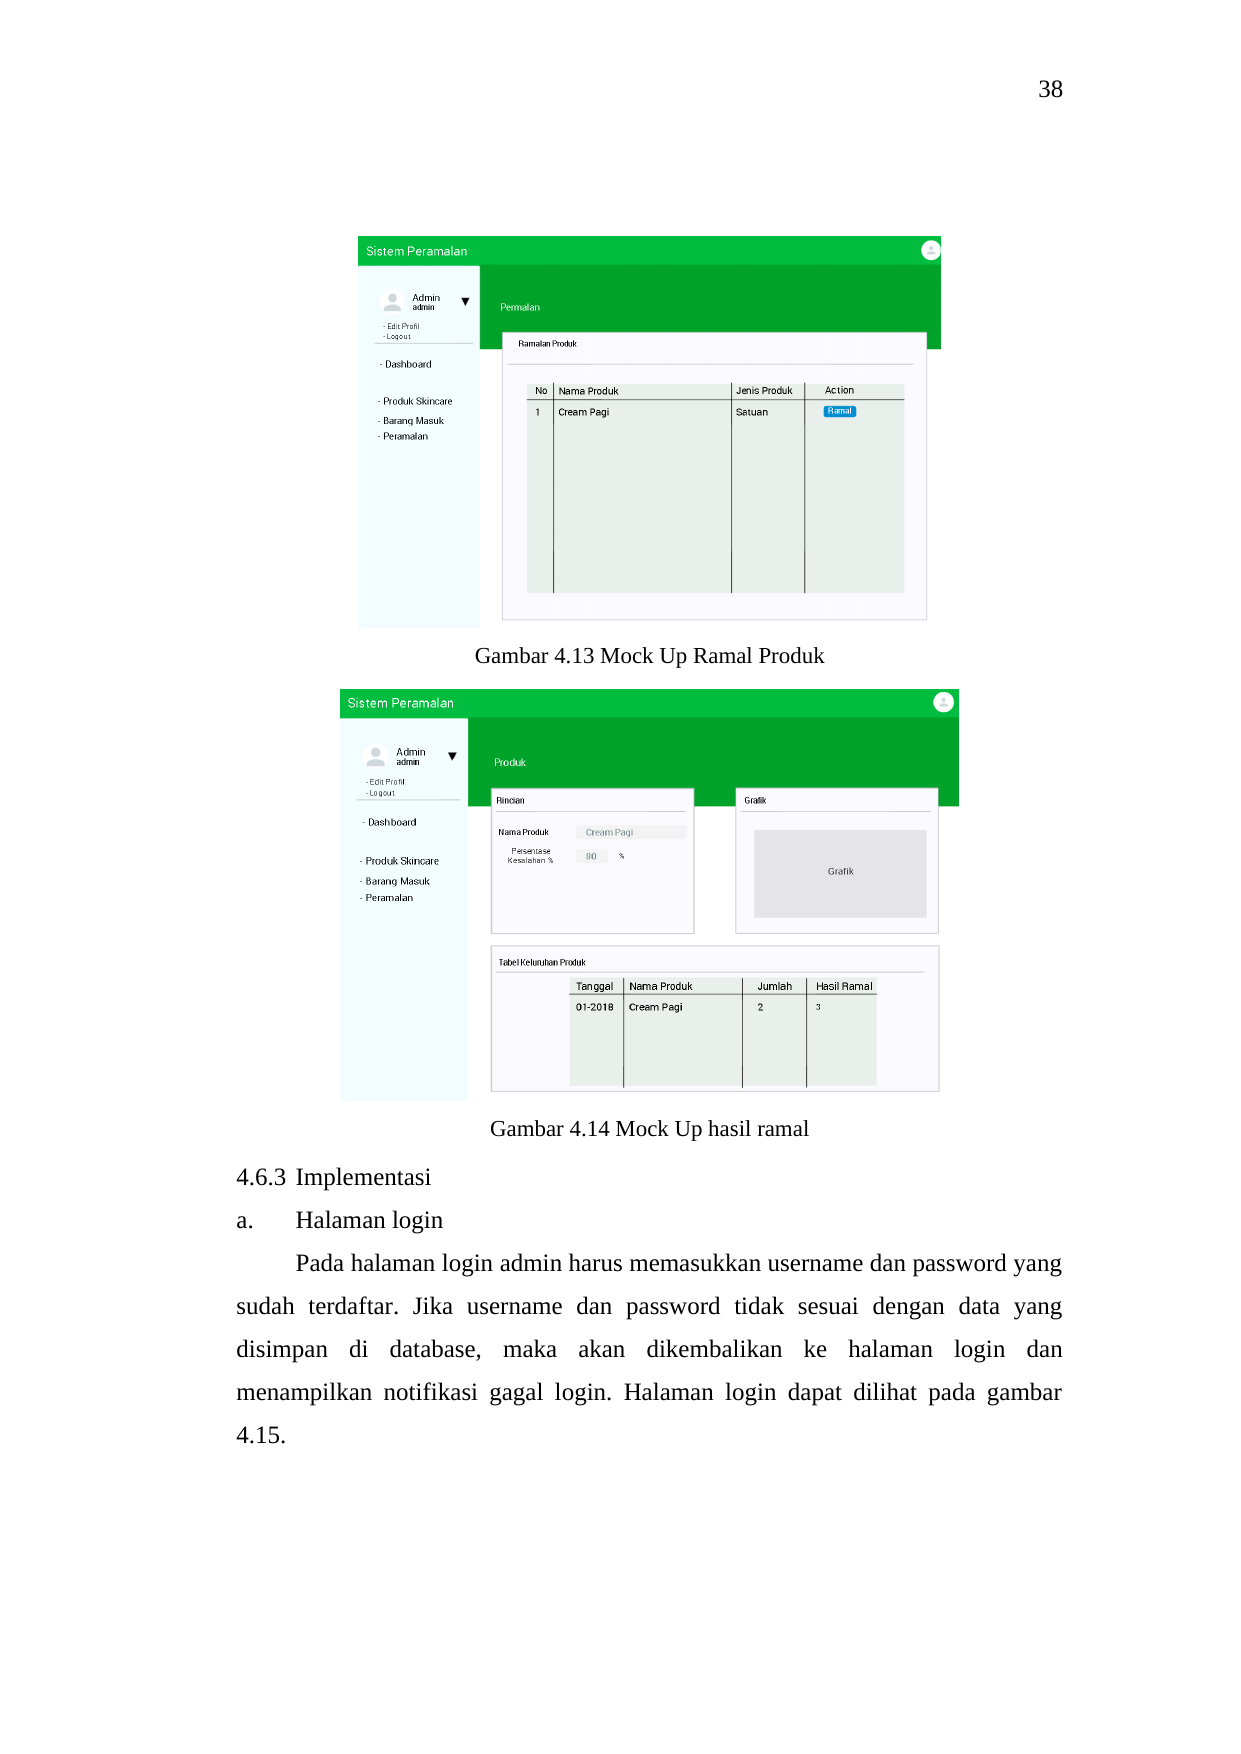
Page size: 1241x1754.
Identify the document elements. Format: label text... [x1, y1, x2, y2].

text Gambar 4.14 Mock Up hasil ramal [236, 1114, 1063, 1141]
text Pada halaman login admin harus memasukkan username dan password yang sudah terdaftar. Jika username dan password tidak sesuai dengan data yang disimpan di database, maka akan dikembalikan ke halaman login dan menampilkan notifikasi gagal login. Halaman login dapat dilihat pada gambar 4.15. [236, 1248, 1063, 1449]
text Gambar 4.13 Mock Up Ramal Produk [236, 642, 1063, 668]
picture [340, 689, 959, 1101]
list Halaman login [236, 1205, 1063, 1234]
picture [358, 236, 941, 628]
list Implementasi [236, 1162, 1063, 1191]
